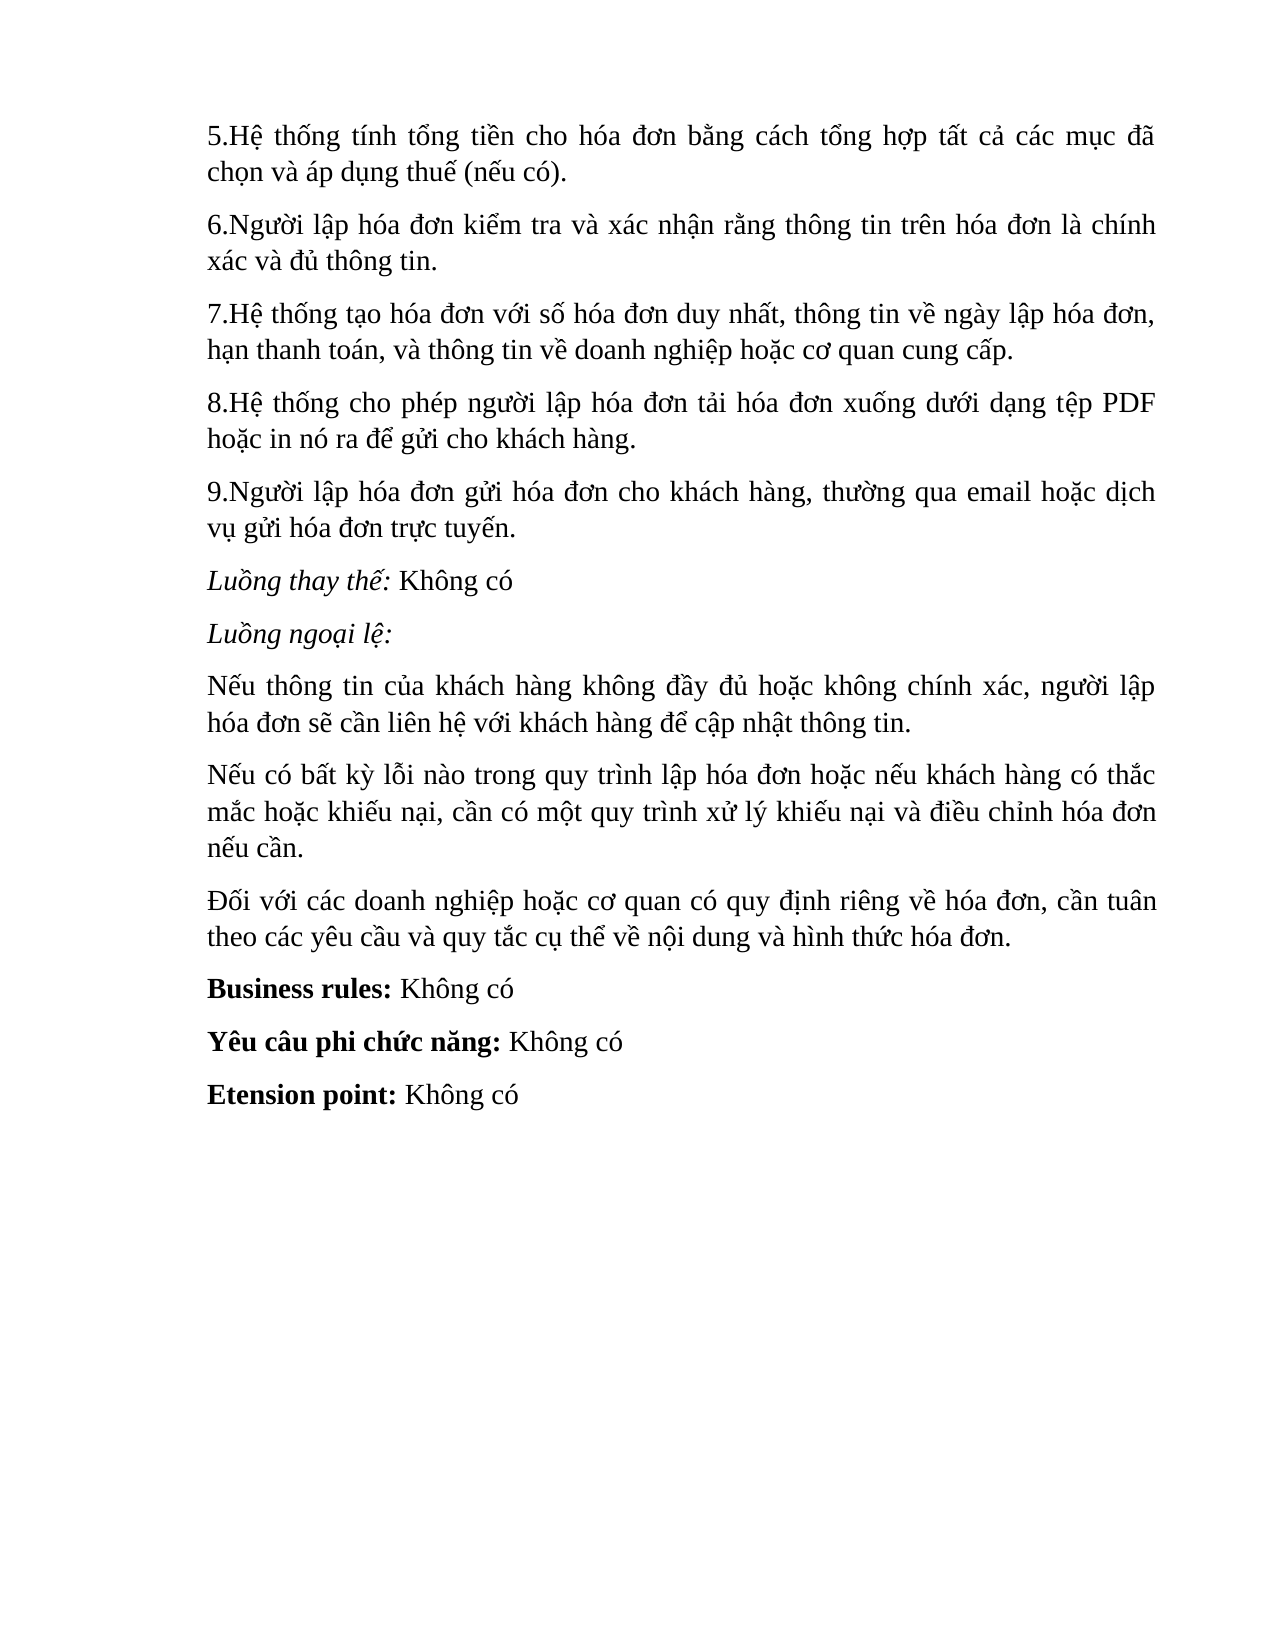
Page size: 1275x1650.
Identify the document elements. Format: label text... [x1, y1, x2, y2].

text Nếu thông tin của khách hàng không đầy đủ hoặc không chính xác, người lập hóa đơn sẽ cần liên hệ với khách hàng để cập nhật thông tin. [207, 668, 1157, 738]
text Nếu có bất kỳ lỗi nào trong quy trình lập hóa đơn hoặc nếu khách hàng có thắc mắc hoặc khiếu nại, cần có một quy trình xử lý khiếu nại và điều chỉnh hóa đơn nếu cần. [207, 757, 1157, 863]
text Etension point: Không có [207, 1077, 1157, 1111]
text Đối với các doanh nghiệp hoặc cơ quan có quy định riêng về hóa đơn, cần tuân theo các yêu cầu và quy tắc cụ thể về nội dung và hình thức hóa đơn. [207, 883, 1157, 952]
text 5.Hệ thống tính tổng tiền cho hóa đơn bằng cách tổng hợp tất cả các mục đã chọn và áp dụng thuế (nếu có). [207, 118, 1157, 188]
text 7.Hệ thống tạo hóa đơn với số hóa đơn duy nhất, thông tin về ngày lập hóa đơn, hạn thanh toán, và thông tin về doanh nghiệp hoặc cơ quan cung cấp. [207, 296, 1157, 366]
text Luồng ngoại lệ: [207, 616, 1157, 649]
text 6.Người lập hóa đơn kiểm tra và xác nhận rằng thông tin trên hóa đơn là chính xác và đủ thông tin. [207, 207, 1157, 277]
text Luồng thay thế: Không có [207, 563, 1157, 596]
text 8.Hệ thống cho phép người lập hóa đơn tải hóa đơn xuống dưới dạng tệp PDF hoặc in nó ra để gửi cho khách hàng. [207, 385, 1157, 455]
text 9.Người lập hóa đơn gửi hóa đơn cho khách hàng, thường qua email hoặc dịch vụ gửi hóa đơn trực tuyến. [207, 474, 1157, 544]
text Business rules: Không có [207, 972, 1157, 1005]
text Yêu câu phi chức năng: Không có [207, 1024, 1157, 1058]
